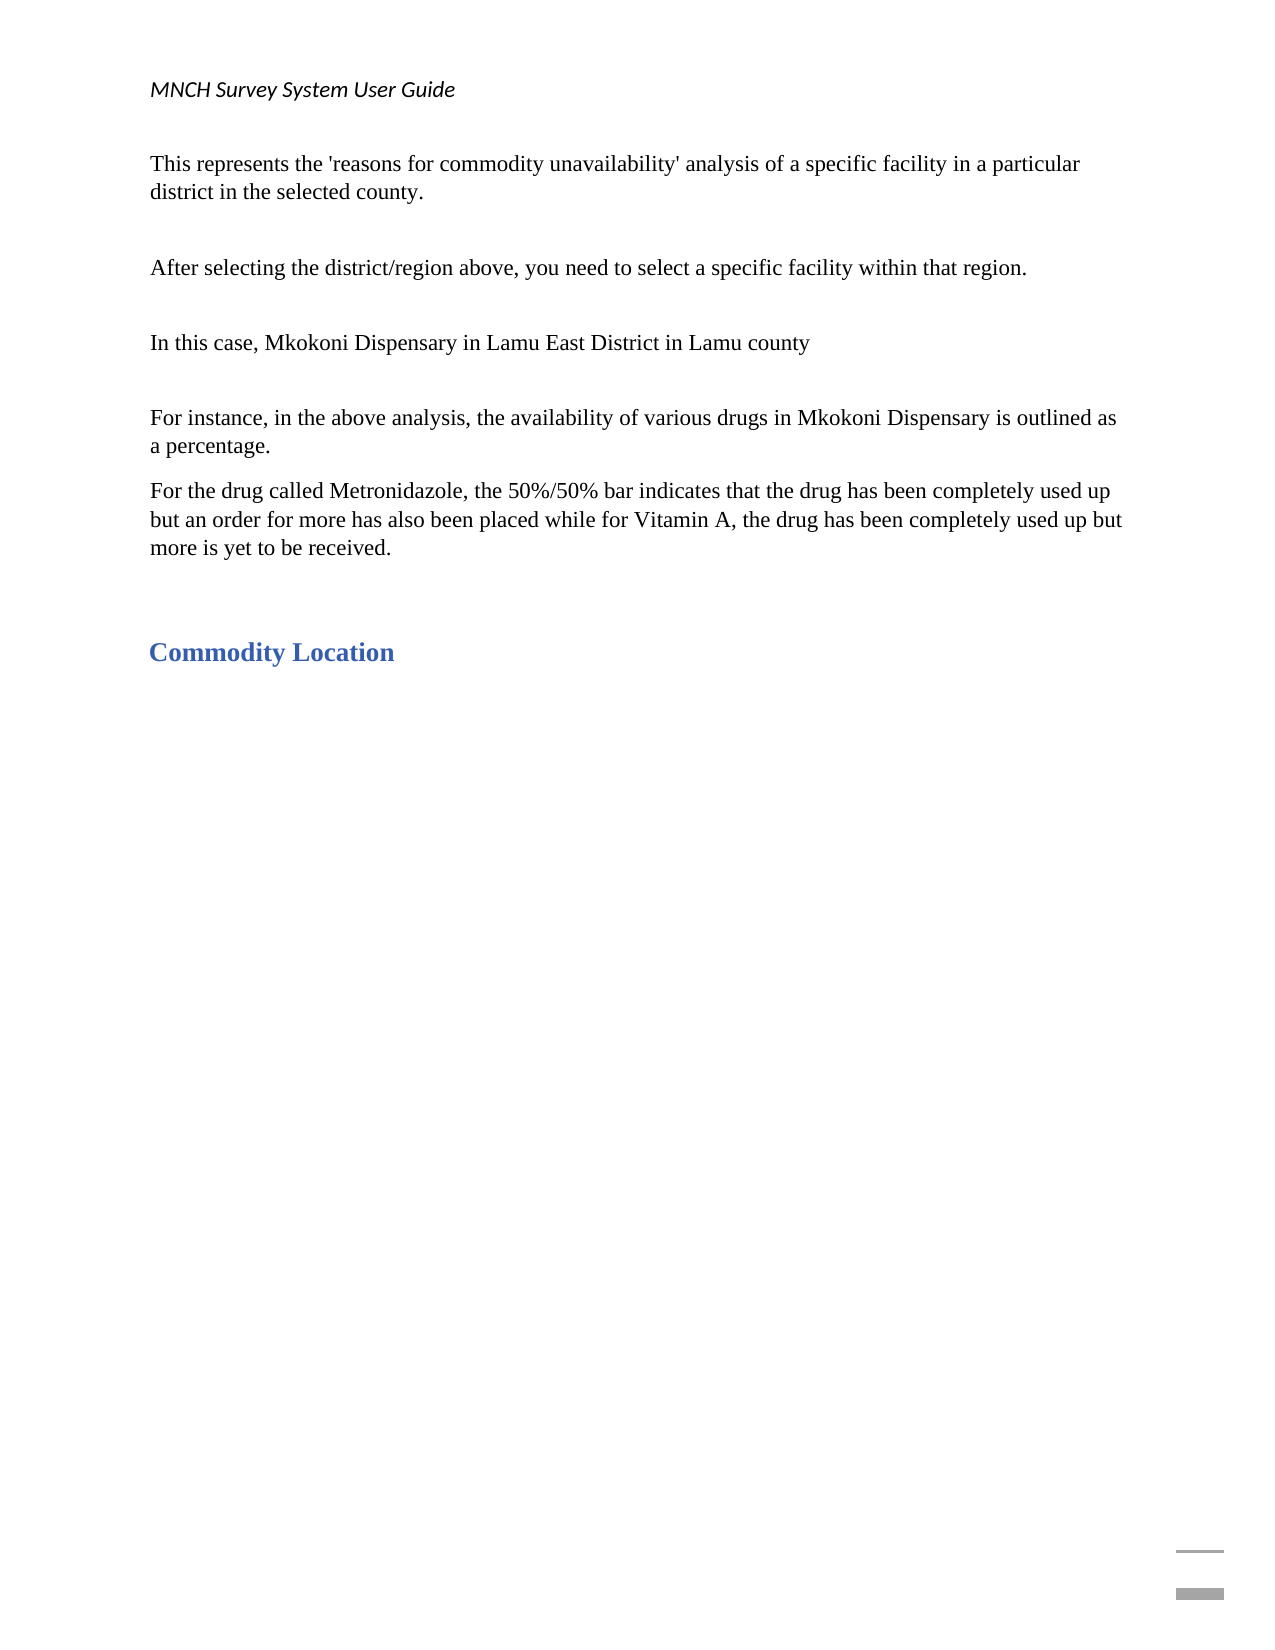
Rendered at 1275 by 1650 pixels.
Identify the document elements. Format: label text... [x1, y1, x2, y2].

text This represents the 'reasons for commodity unavailability' analysis of a specific facility in a particular district in the selected county. [150, 150, 1125, 205]
text For the drug called Metronidazole, the 50%/50% bar indicates that the drug has been completely used up but an order for more has also been placed while for Vitamin A, the drug has been completely used up but more is yet to be received. [150, 478, 1125, 561]
text In this case, Mkokoni Dispensary in Lamu East District in Lamu county [150, 329, 1125, 355]
subtitle Commodity Location [148, 636, 1127, 667]
text After selecting the district/region above, you need to select a specific facility within that region. [150, 254, 1125, 280]
text For instance, in the above analysis, the availability of various drugs in Mkokoni Dispensary is outlined as a percentage. [150, 404, 1125, 459]
